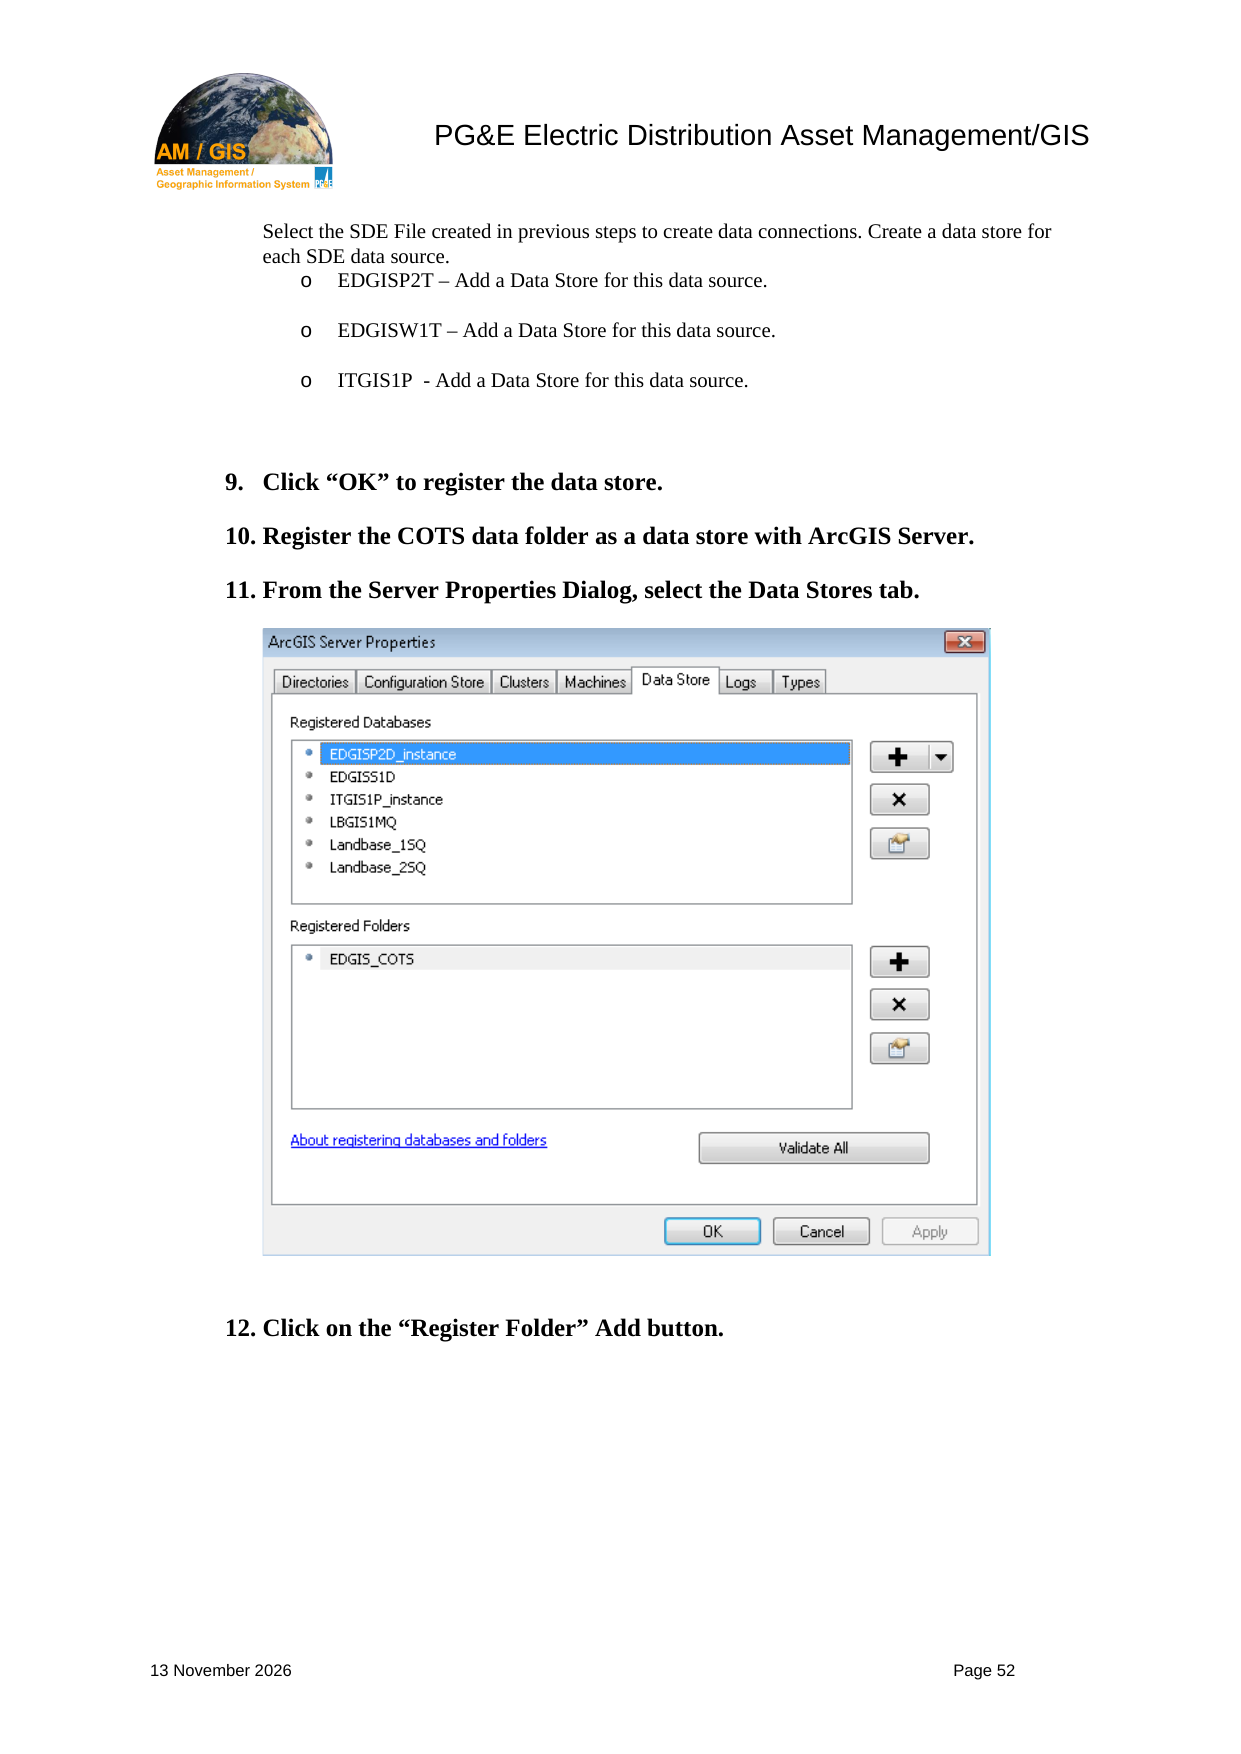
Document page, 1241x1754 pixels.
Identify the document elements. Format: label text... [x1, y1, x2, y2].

list Register the COTS data folder as a data store with ArcGIS Server. [225, 521, 1090, 549]
list Click “OK” to register the data store. [225, 467, 1090, 496]
text Select the SDE File created in previous steps to create data connections. Create a data store for each SDE data source. [262, 219, 1090, 268]
list From the Server Properties Dialog, select the Data Stores tab. [225, 575, 1090, 603]
list Click on the “Register Folder” Add button. [225, 1313, 1090, 1341]
picture [150, 73, 333, 196]
list EDGISW1T – Add a Data Store for this data source. [300, 318, 1090, 344]
picture [262, 628, 991, 1256]
list ITGIS1P - Add a Data Store for this data source. [300, 368, 1090, 394]
list EDGISP2T – Add a Data Store for this data source. [300, 268, 1090, 293]
